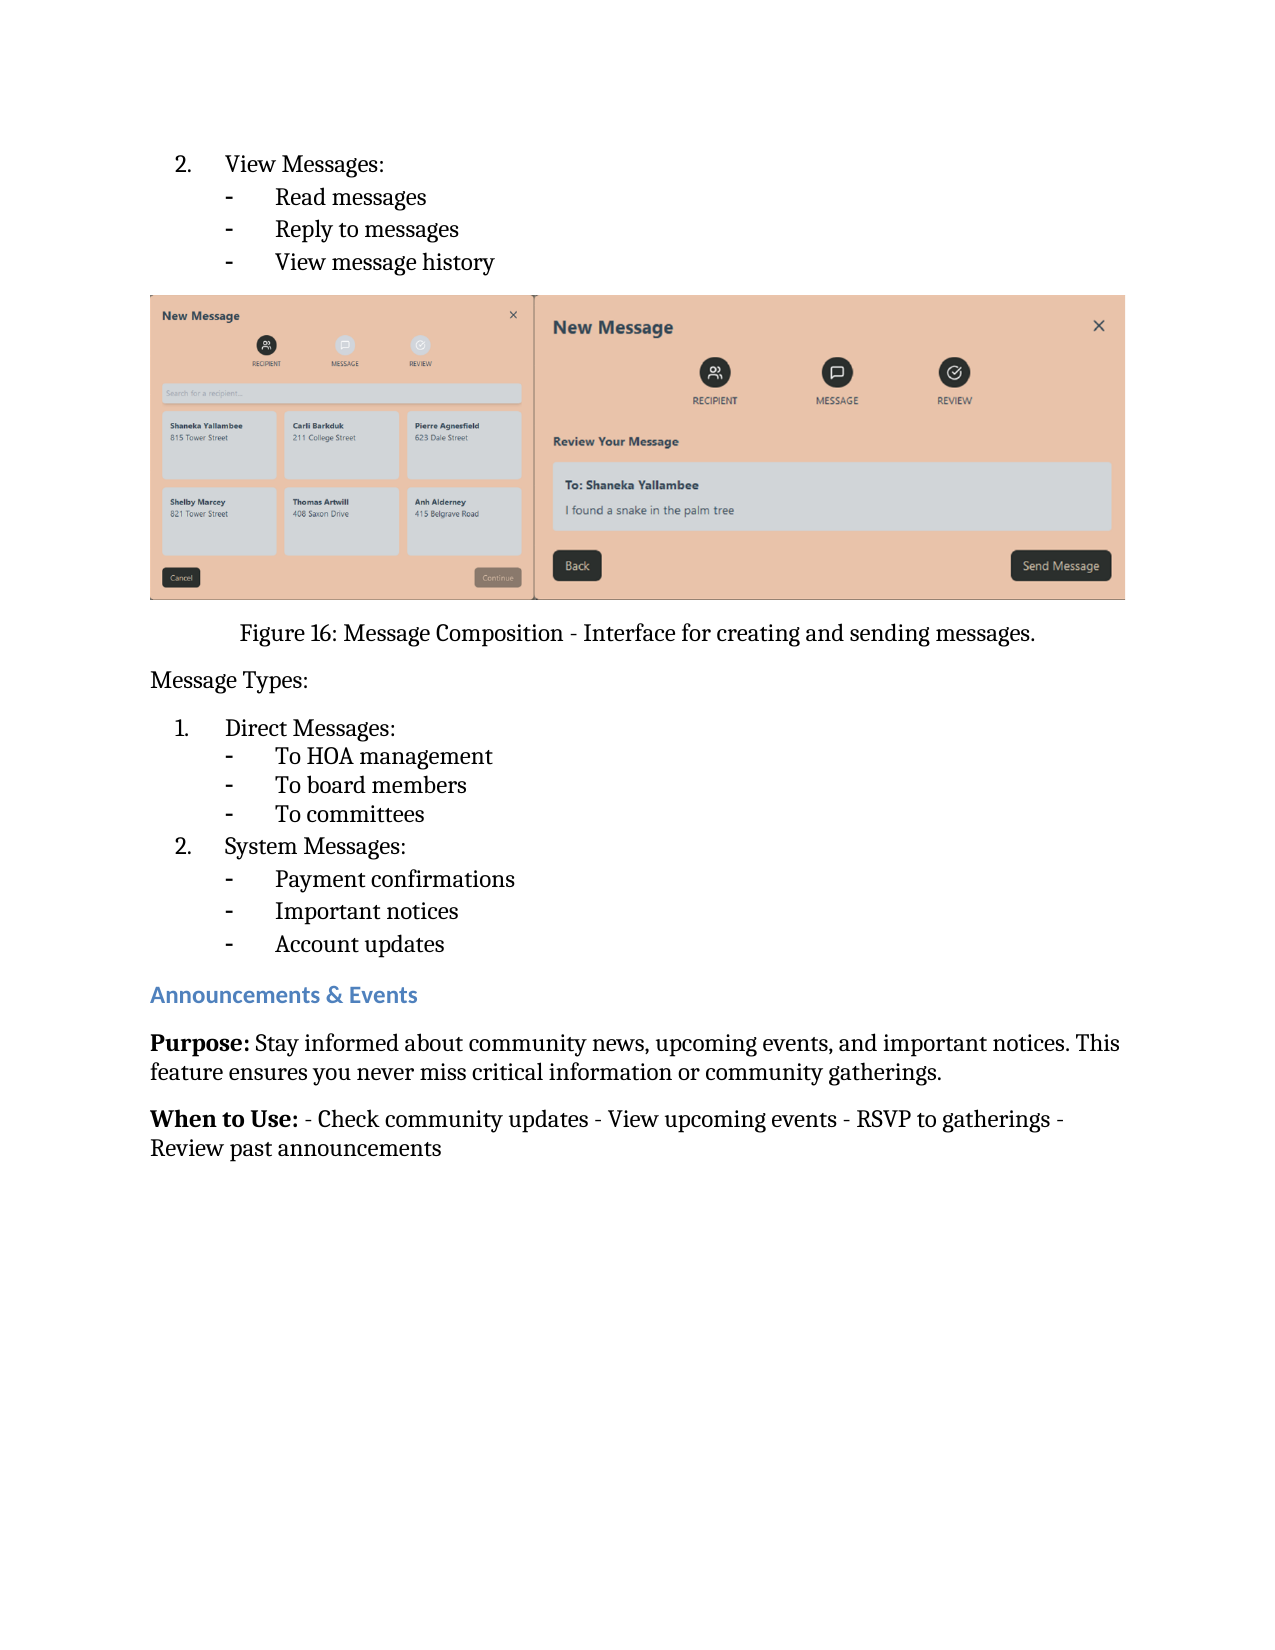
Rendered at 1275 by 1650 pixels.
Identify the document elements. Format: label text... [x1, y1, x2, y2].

text When to Use: - Check community updates - View upcoming events - RSVP to gatherings - Review past announcements [150, 1105, 1125, 1162]
list To board members [225, 771, 1125, 800]
list Reply to messages [225, 215, 1125, 244]
text Figure 16: Message Composition - Interface for creating and sending messages. [150, 618, 1125, 647]
list Important notices [225, 897, 1125, 926]
text Purpose: Stay informed about community news, upcoming events, and important notices. This feature ensures you never miss critical information or community gatherings. [150, 1029, 1125, 1086]
picture [150, 295, 1125, 600]
list To committees [225, 800, 1125, 828]
list System Messages: [175, 832, 1125, 861]
list View message history [225, 247, 1125, 276]
list Account updates [225, 930, 1125, 958]
list To HOA management [225, 742, 1125, 771]
list Read messages [225, 182, 1125, 211]
subtitle Announcements & Events [150, 979, 1125, 1010]
list View Messages: [175, 150, 1125, 179]
text Message Types: [150, 666, 1125, 695]
list Payment confirmations [225, 865, 1125, 893]
list Direct Messages: [175, 713, 1125, 742]
